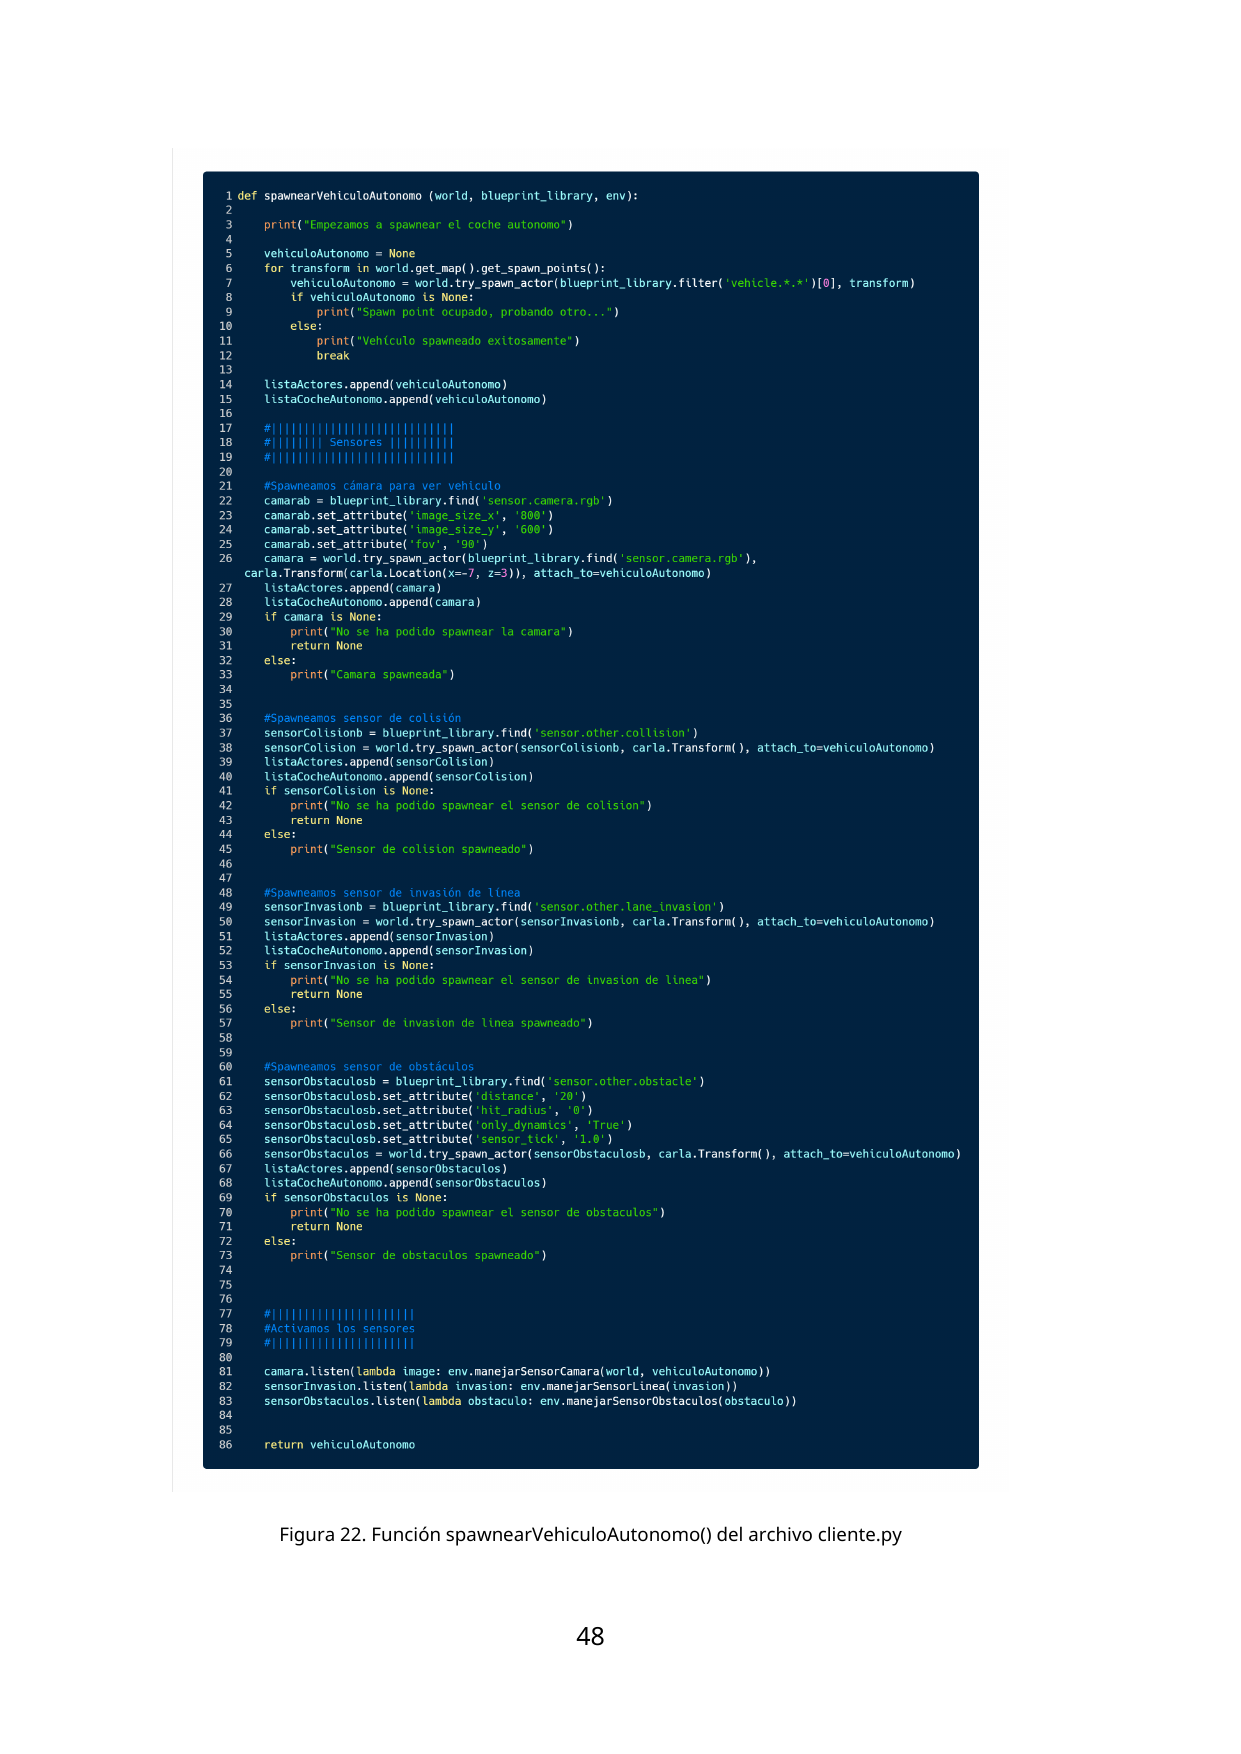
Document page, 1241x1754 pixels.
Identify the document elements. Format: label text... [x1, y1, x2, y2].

text Figura 22. Función spawnearVehiculoAutonomo() del archivo cliente.py [148, 1521, 1033, 1546]
picture [172, 148, 1009, 1492]
